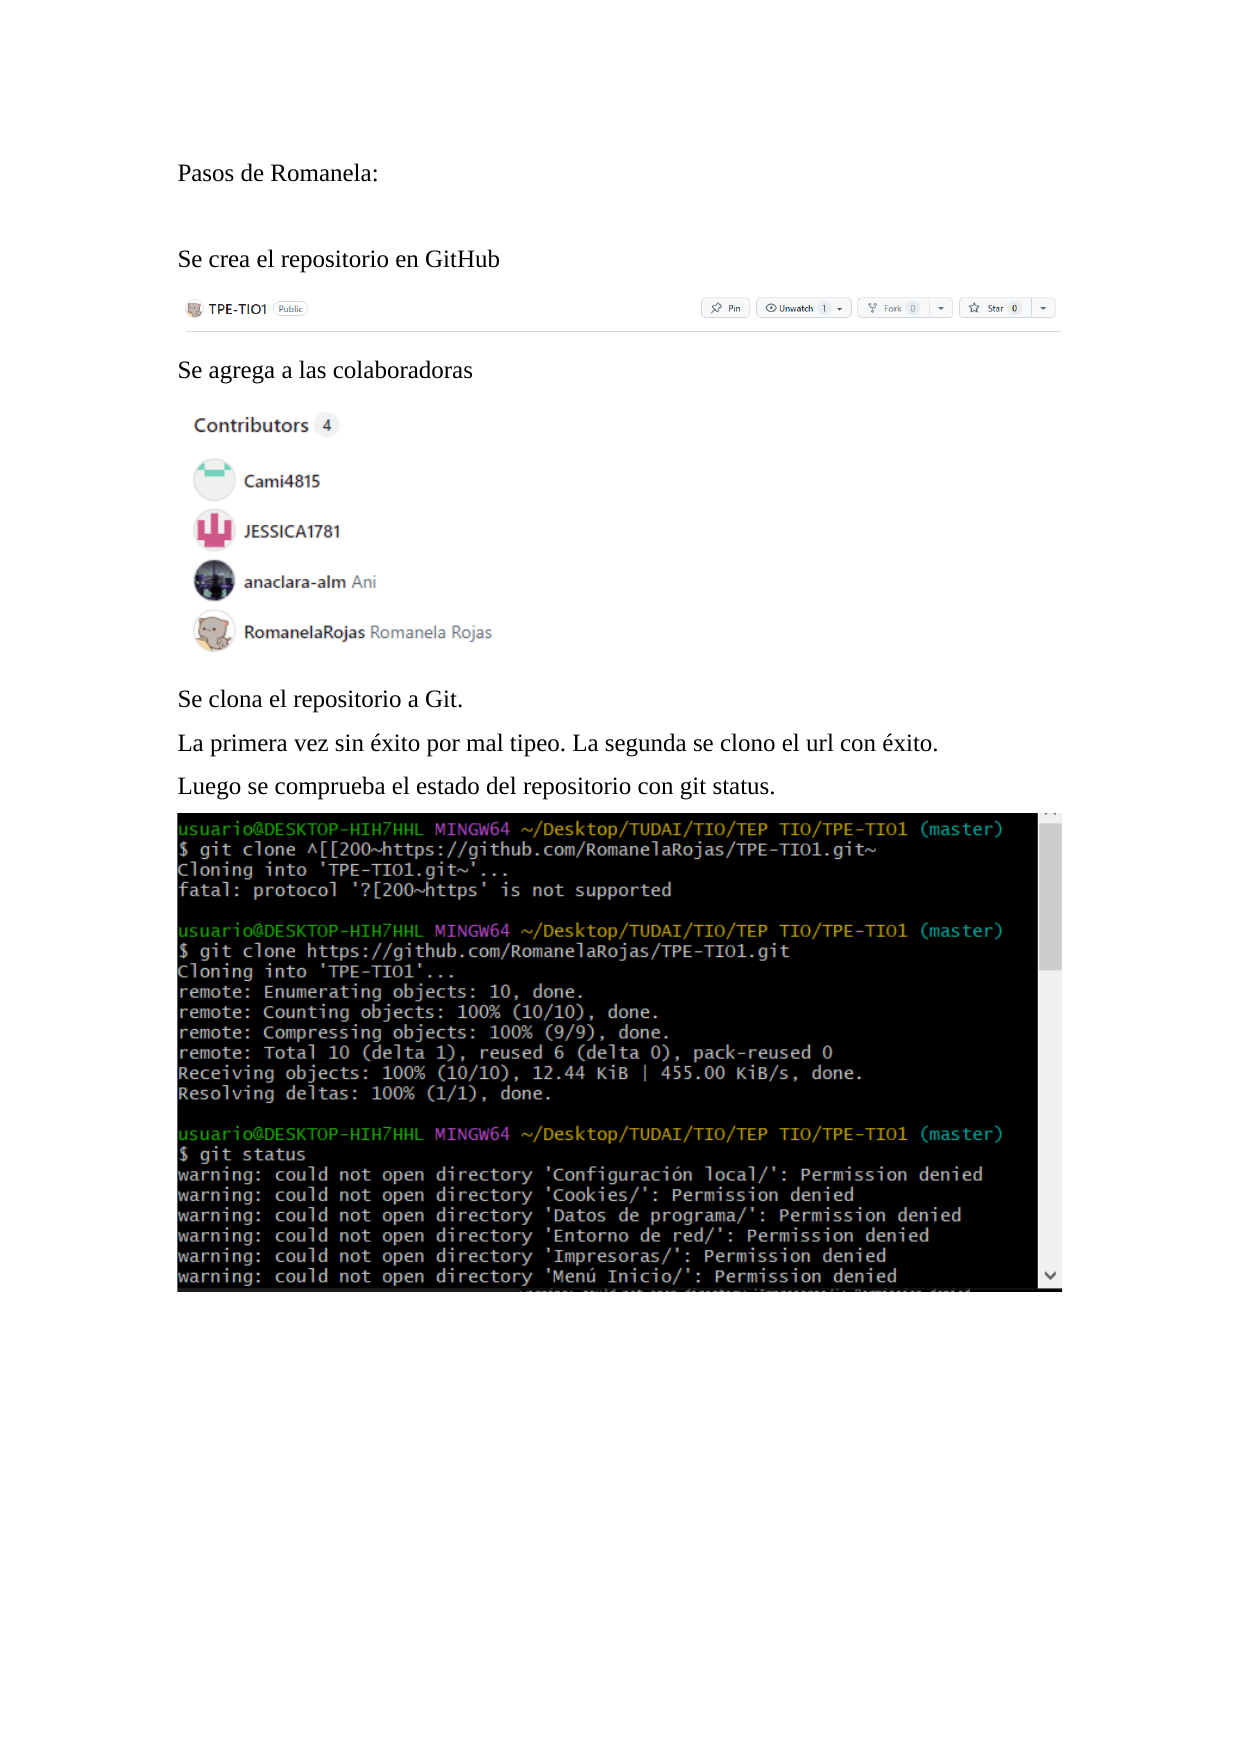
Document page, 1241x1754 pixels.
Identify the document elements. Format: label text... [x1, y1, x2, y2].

text Pasos de Romanela: [177, 158, 1063, 187]
text Se agrega a las colaboradoras [177, 355, 1063, 384]
text La primera vez sin éxito por mal tipeo. La segunda se clono el url con éxito. [177, 728, 1063, 756]
picture [177, 813, 1063, 1292]
picture [177, 287, 1063, 341]
text Se crea el repositorio en GitHub [177, 244, 1063, 273]
text Se clona el repositorio a Git. [177, 684, 1063, 713]
picture [177, 398, 505, 671]
text Luego se comprueba el estado del repositorio con git status. [177, 771, 1063, 799]
